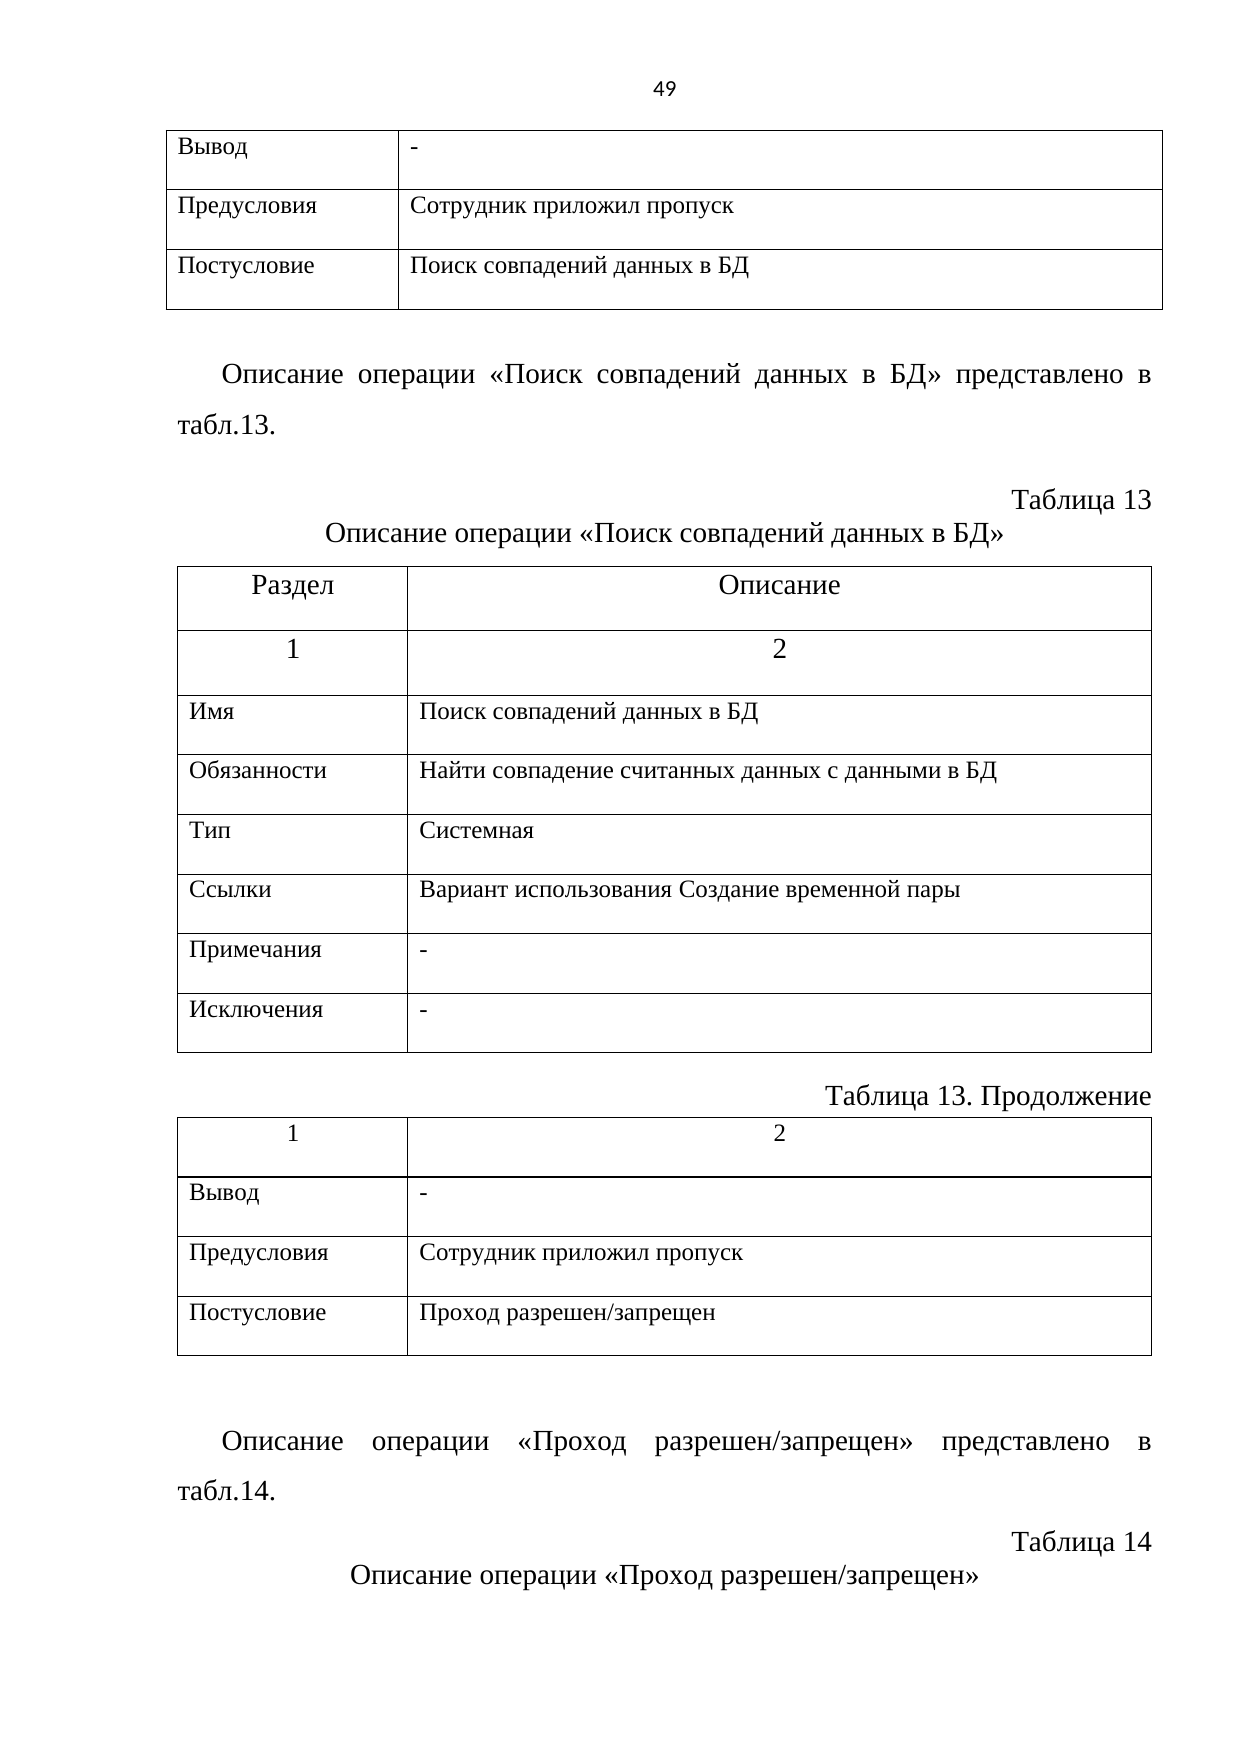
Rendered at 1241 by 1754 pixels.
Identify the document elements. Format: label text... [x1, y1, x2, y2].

table_cell 2 [408, 631, 1151, 695]
table_header Раздел [178, 567, 407, 630]
text Описание операции «Проход разрешен/запрещен» [177, 1557, 1152, 1591]
table_cell 1 [178, 631, 407, 695]
table_cell Вывод [178, 1178, 407, 1236]
table_header 2 [408, 1118, 1151, 1176]
table_cell Сотрудник приложил пропуск [399, 190, 1162, 249]
table_header 1 [178, 1118, 407, 1176]
text Описание операции «Проход разрешен/запрещен» представлено в табл.14. [177, 1423, 1152, 1507]
table_cell Тип [178, 815, 407, 873]
table_cell Предусловия [167, 190, 398, 249]
text Описание операции «Поиск совпадений данных в БД» представлено в табл.13. [177, 356, 1152, 440]
text Описание операции «Поиск совпадений данных в БД» [177, 516, 1152, 549]
table_cell Сотрудник приложил пропуск [408, 1237, 1151, 1296]
table_cell Вариант использования Создание временной пары [408, 875, 1151, 933]
table_header Описание [408, 567, 1151, 630]
text Таблица 13 [177, 482, 1152, 516]
table_cell Исключения [178, 994, 407, 1052]
table_cell Постусловие [178, 1297, 407, 1355]
table_cell Поиск совпадений данных в БД [408, 696, 1151, 754]
table_cell Обязанности [178, 755, 407, 814]
table_cell - [408, 994, 1151, 1052]
table_cell Постусловие [167, 250, 398, 308]
table_cell Проход разрешен/запрещен [408, 1297, 1151, 1355]
table_cell - [408, 1178, 1151, 1236]
table_cell - [408, 934, 1151, 993]
table_cell Поиск совпадений данных в БД [399, 250, 1162, 308]
table_cell Имя [178, 696, 407, 754]
table_cell Системная [408, 815, 1151, 873]
table_cell Вывод [167, 131, 398, 189]
text Таблица 14 [177, 1524, 1152, 1557]
table_cell - [399, 131, 1162, 189]
table_cell Ссылки [178, 875, 407, 933]
table_cell Предусловия [178, 1237, 407, 1296]
table_cell Найти совпадение считанных данных с данными в БД [408, 755, 1151, 814]
table_cell Примечания [178, 934, 407, 993]
text Таблица 13. Продолжение [177, 1078, 1152, 1112]
